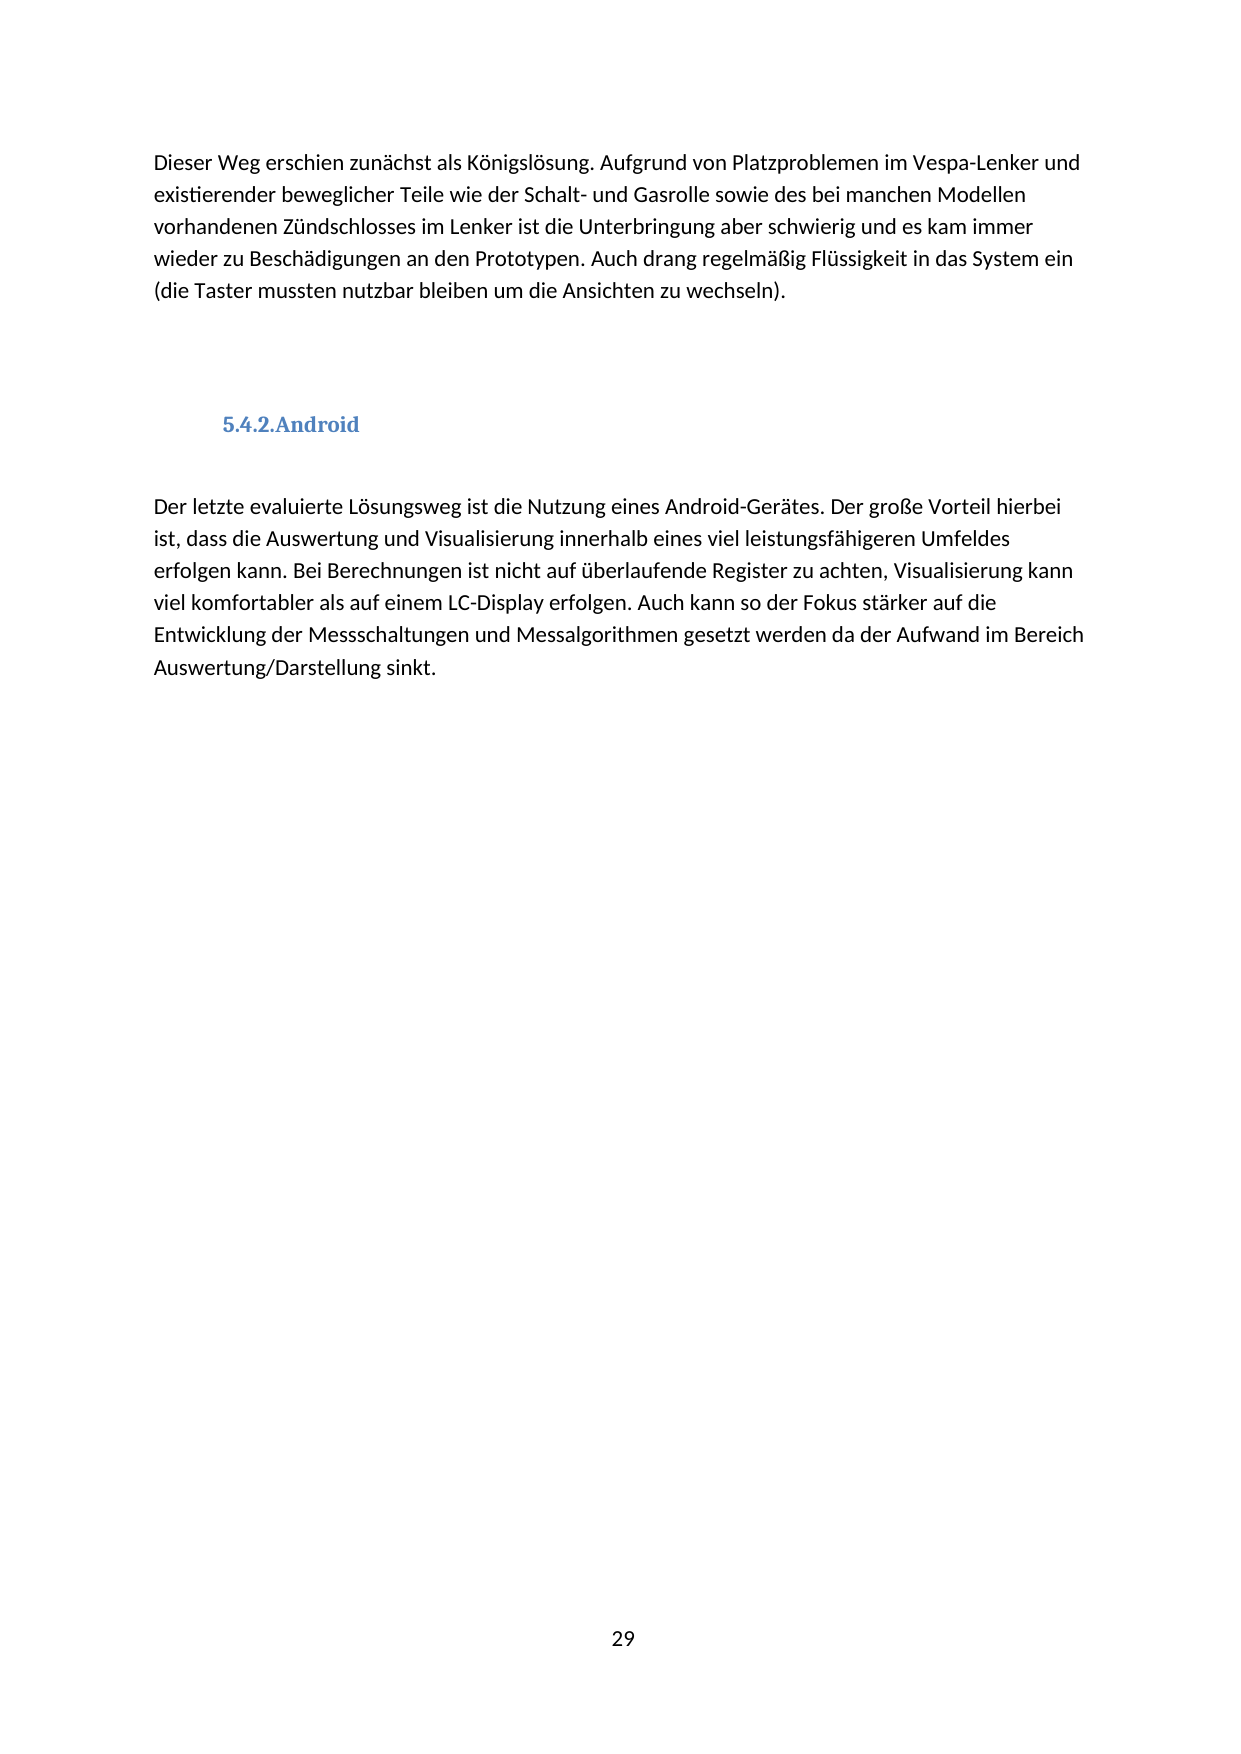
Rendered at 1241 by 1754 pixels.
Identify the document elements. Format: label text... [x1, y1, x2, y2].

text Der letzte evaluierte Lösungsweg ist die Nutzung eines Android-Gerätes. Der große Vorteil hierbei ist, dass die Auswertung und Visualisierung innerhalb eines viel leistungsfähigeren Umfeldes erfolgen kann. Bei Berechnungen ist nicht auf überlaufende Register zu achten, Visualisierung kann viel komfortabler als auf einem LC-Display erfolgen. Auch kann so der Fokus stärker auf die Entwicklung der Messschaltungen und Messalgorithmen gesetzt werden da der Aufwand im Bereich Auswertung/Darstellung sinkt. [153, 492, 1093, 681]
text Dieser Weg erschien zunächst als Königslösung. Aufgrund von Platzproblemen im Vespa-Lenker und existierender beweglicher Teile wie der Schalt- und Gasrolle sowie des bei manchen Modellen vorhandenen Zündschlosses im Lenker ist die Unterbringung aber schwierig und es kam immer wieder zu Beschädigungen an den Prototypen. Auch drang regelmäßig Flüssigkeit in das System ein (die Taster mussten nutzbar bleiben um die Ansichten zu wechseln). [153, 148, 1093, 304]
subtitle Android [223, 412, 1093, 438]
